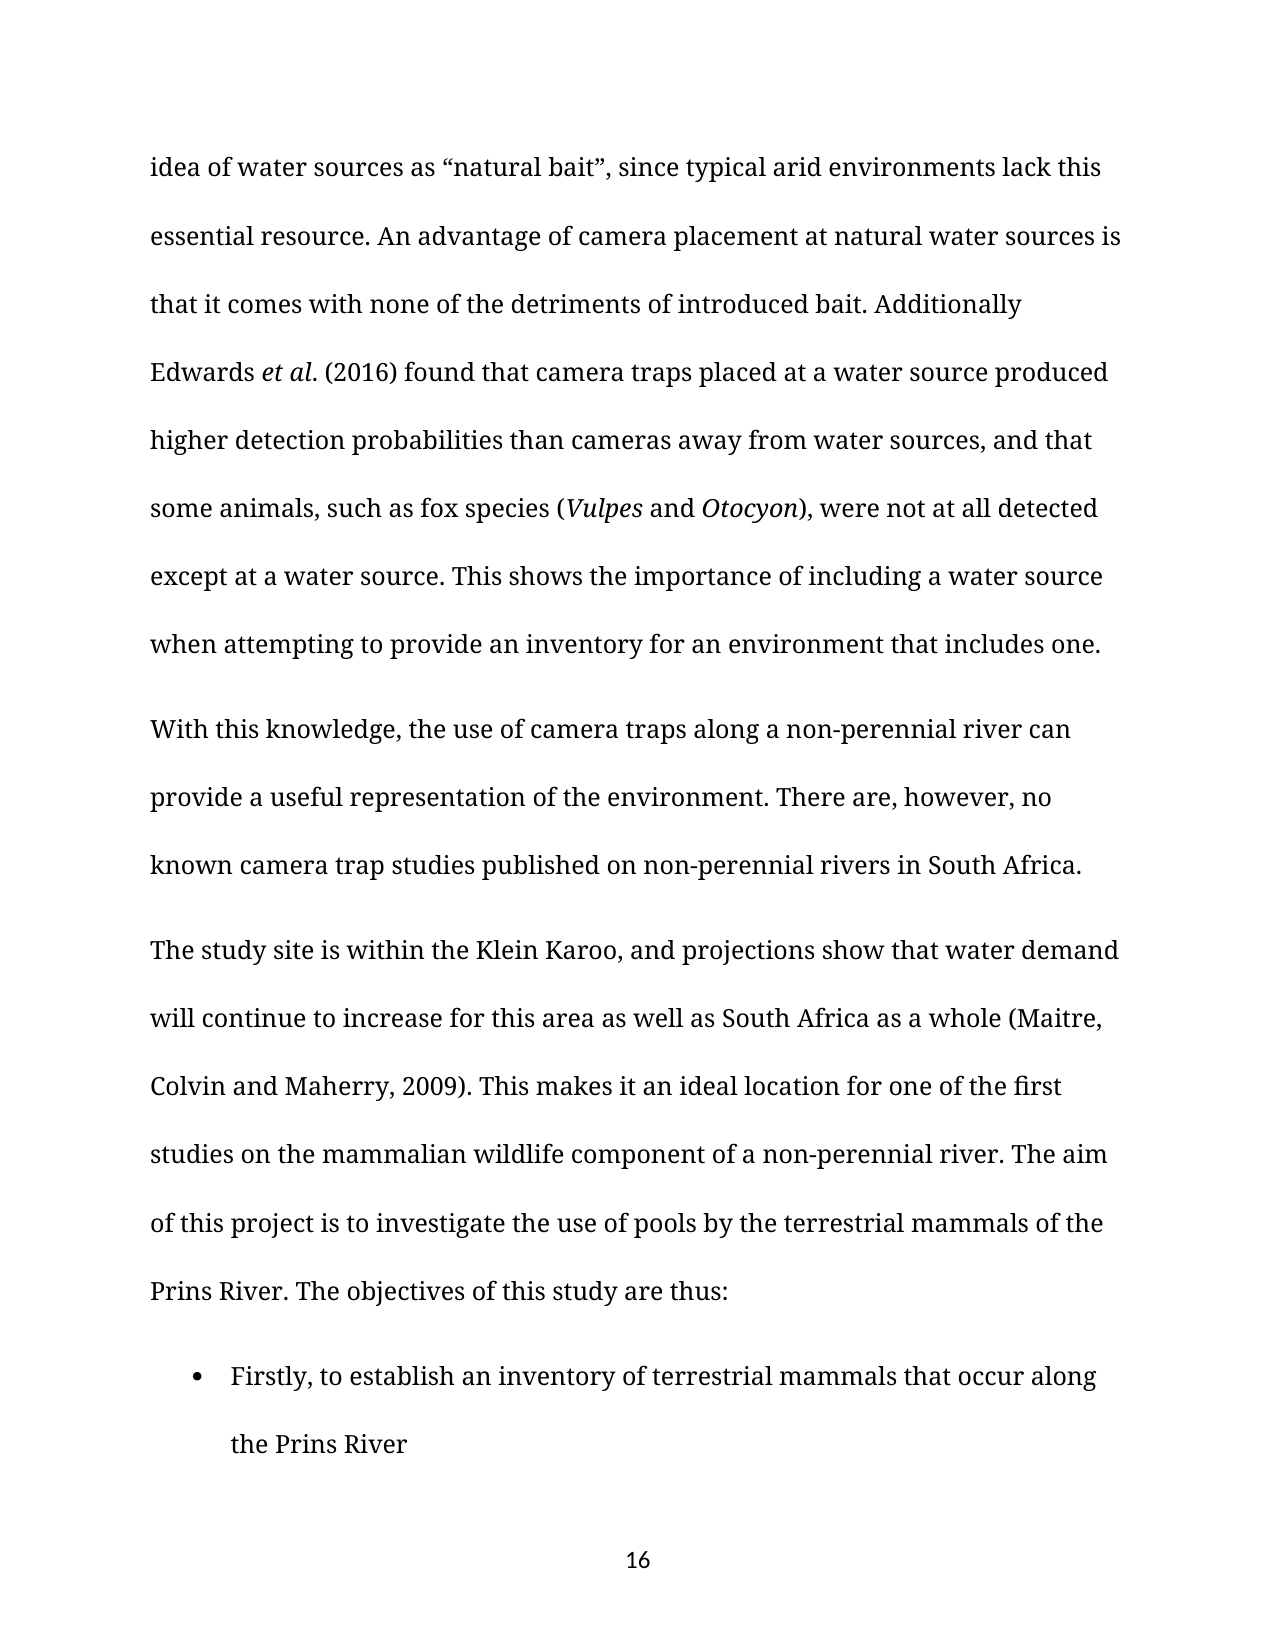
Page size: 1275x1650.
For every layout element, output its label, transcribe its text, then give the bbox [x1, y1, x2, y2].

list Firstly, to establish an inventory of terrestrial mammals that occur along the Prins River [193, 1358, 1125, 1460]
text With this knowledge, the use of camera traps along a non-perennial river can provide a useful representation of the environment. There are, however, no known camera trap studies published on non-perennial rivers in South Africa. [150, 712, 1125, 882]
text The study site is within the Klein Karoo, and projections show that water demand will continue to increase for this area as well as South Africa as a whole (Maitre, Colvin and Maherry, 2009). This makes it an ideal location for one of the first studies on the mammalian wildlife component of a non-perennial river. The aim of this project is to investigate the use of pools by the terrestrial mammals of the Prins River. The objectives of this study are thus: [150, 933, 1125, 1307]
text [150, 150, 1125, 661]
